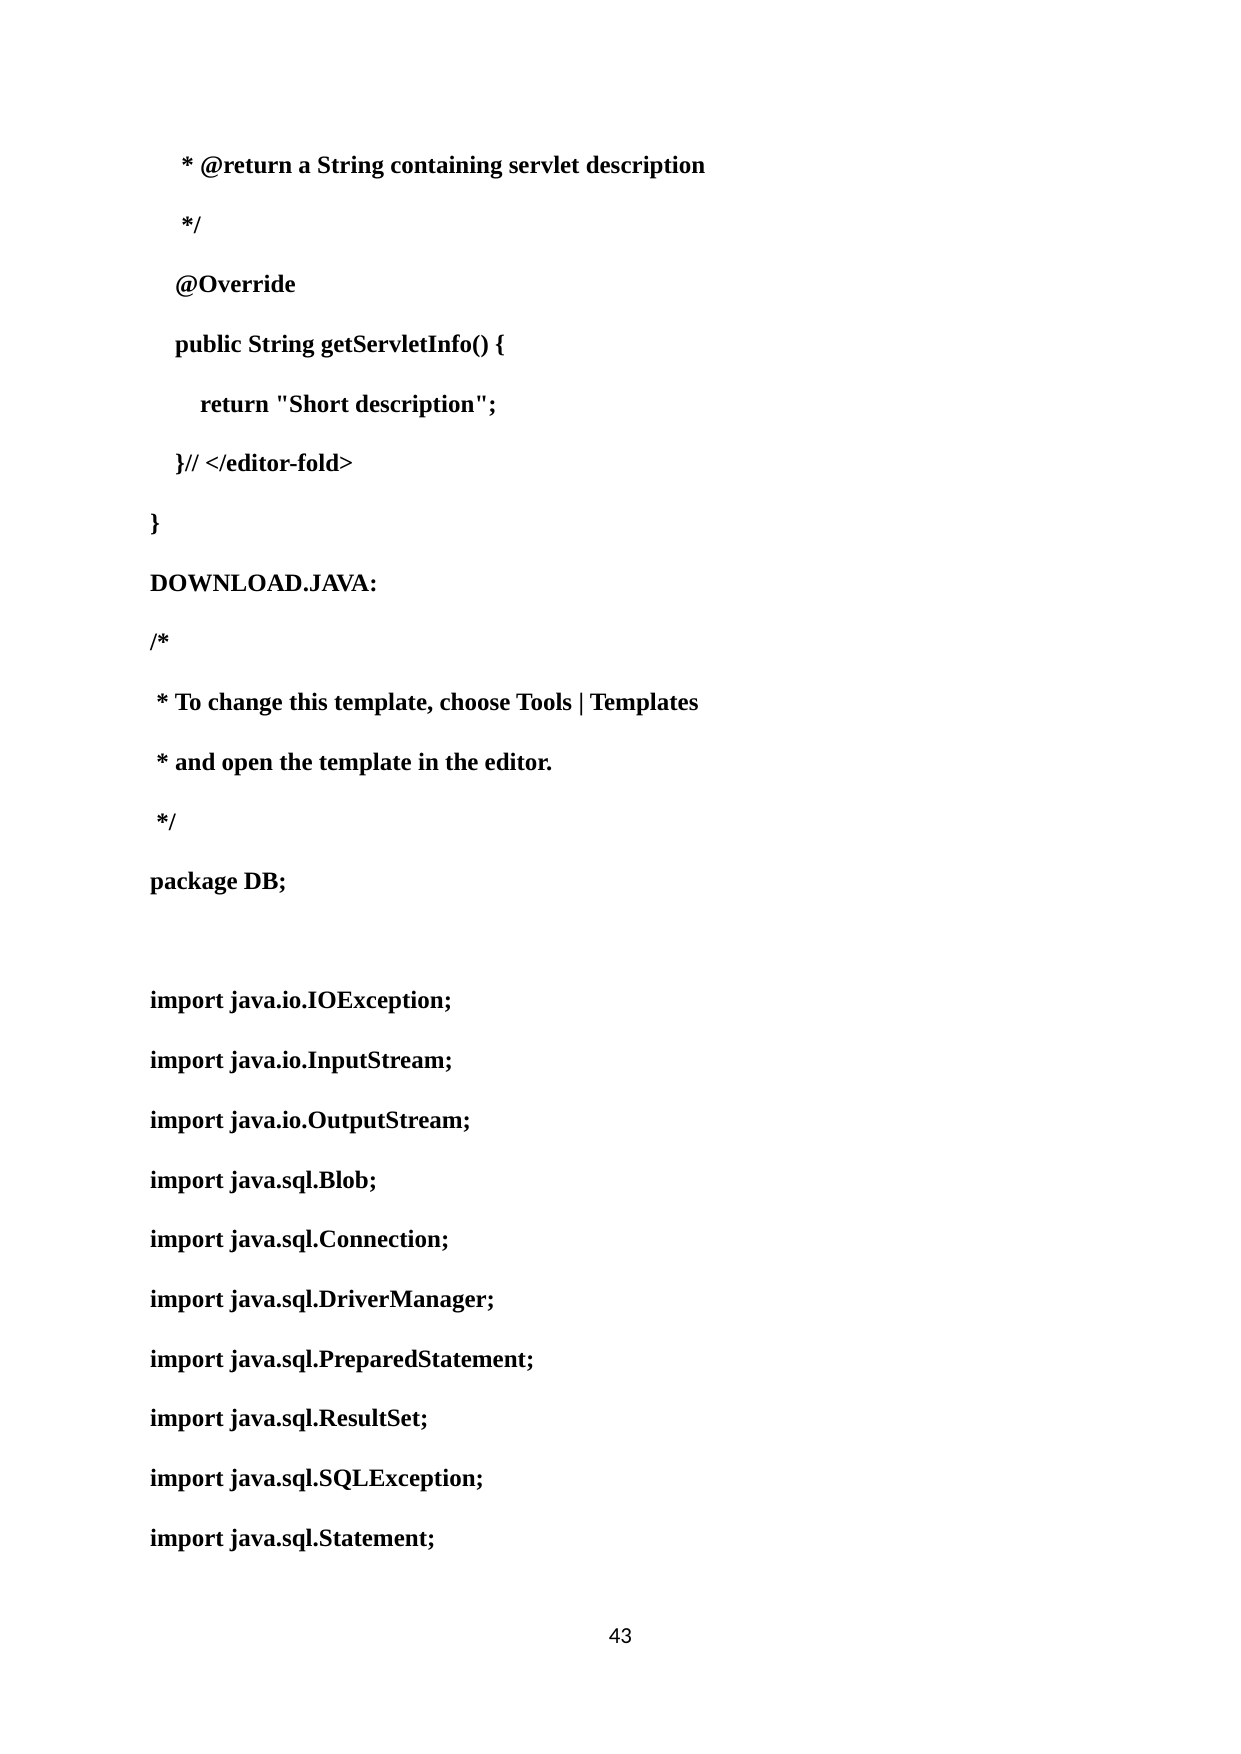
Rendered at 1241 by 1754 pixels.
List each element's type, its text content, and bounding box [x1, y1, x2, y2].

text import java.sql.Connection; [150, 1224, 1090, 1253]
text import java.io.OutputStream; [150, 1105, 1090, 1134]
text import java.sql.Statement; [150, 1523, 1090, 1552]
text public String getServletInfo() { [150, 329, 1090, 358]
text import java.io.IOException; [150, 986, 1090, 1014]
text */ [150, 210, 1090, 238]
text import java.sql.ResultSet; [150, 1403, 1090, 1432]
text * and open the template in the editor. [150, 747, 1090, 776]
text import java.sql.DriverManager; [150, 1284, 1090, 1313]
text import java.sql.Blob; [150, 1165, 1090, 1193]
text import java.sql.SQLException; [150, 1463, 1090, 1492]
text import java.io.InputStream; [150, 1045, 1090, 1074]
text /* [150, 627, 1090, 656]
text DOWNLOAD.JAVA: [150, 568, 1090, 597]
text return "Short description"; [150, 389, 1090, 417]
text * To change this template, choose Tools | Templates [150, 687, 1090, 716]
text }// </editor-fold> [150, 448, 1090, 477]
text * @return a String containing servlet description [150, 150, 1090, 179]
text */ [150, 807, 1090, 835]
text @Override [150, 269, 1090, 298]
text package DB; [150, 866, 1090, 895]
text } [150, 508, 1090, 537]
text import java.sql.PreparedStatement; [150, 1344, 1090, 1372]
